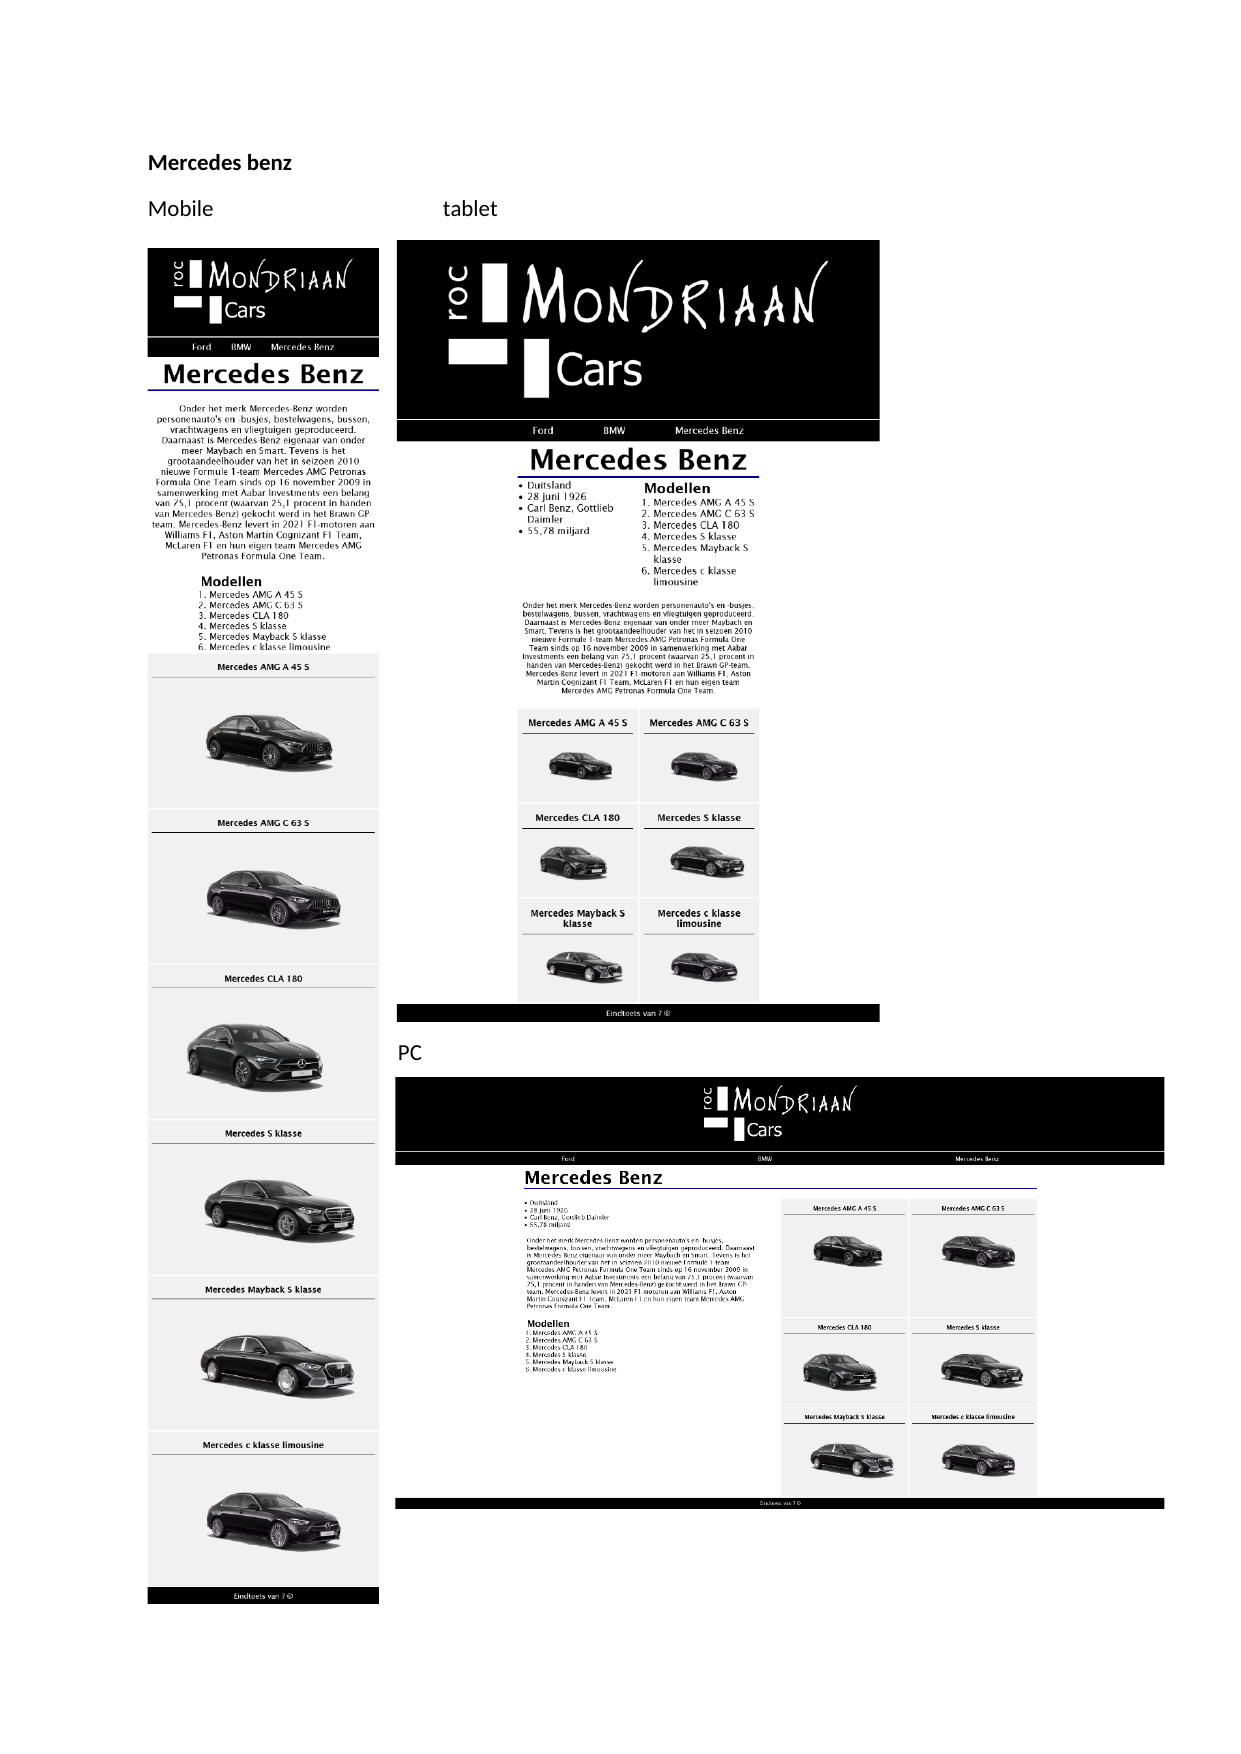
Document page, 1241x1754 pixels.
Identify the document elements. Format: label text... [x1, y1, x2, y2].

text Mercedes benz [148, 148, 1093, 176]
text Mobile tablet [148, 194, 1093, 222]
picture [396, 240, 880, 1022]
text PC [379, 1038, 1093, 1066]
picture [395, 1077, 1165, 1509]
picture [147, 248, 379, 1604]
